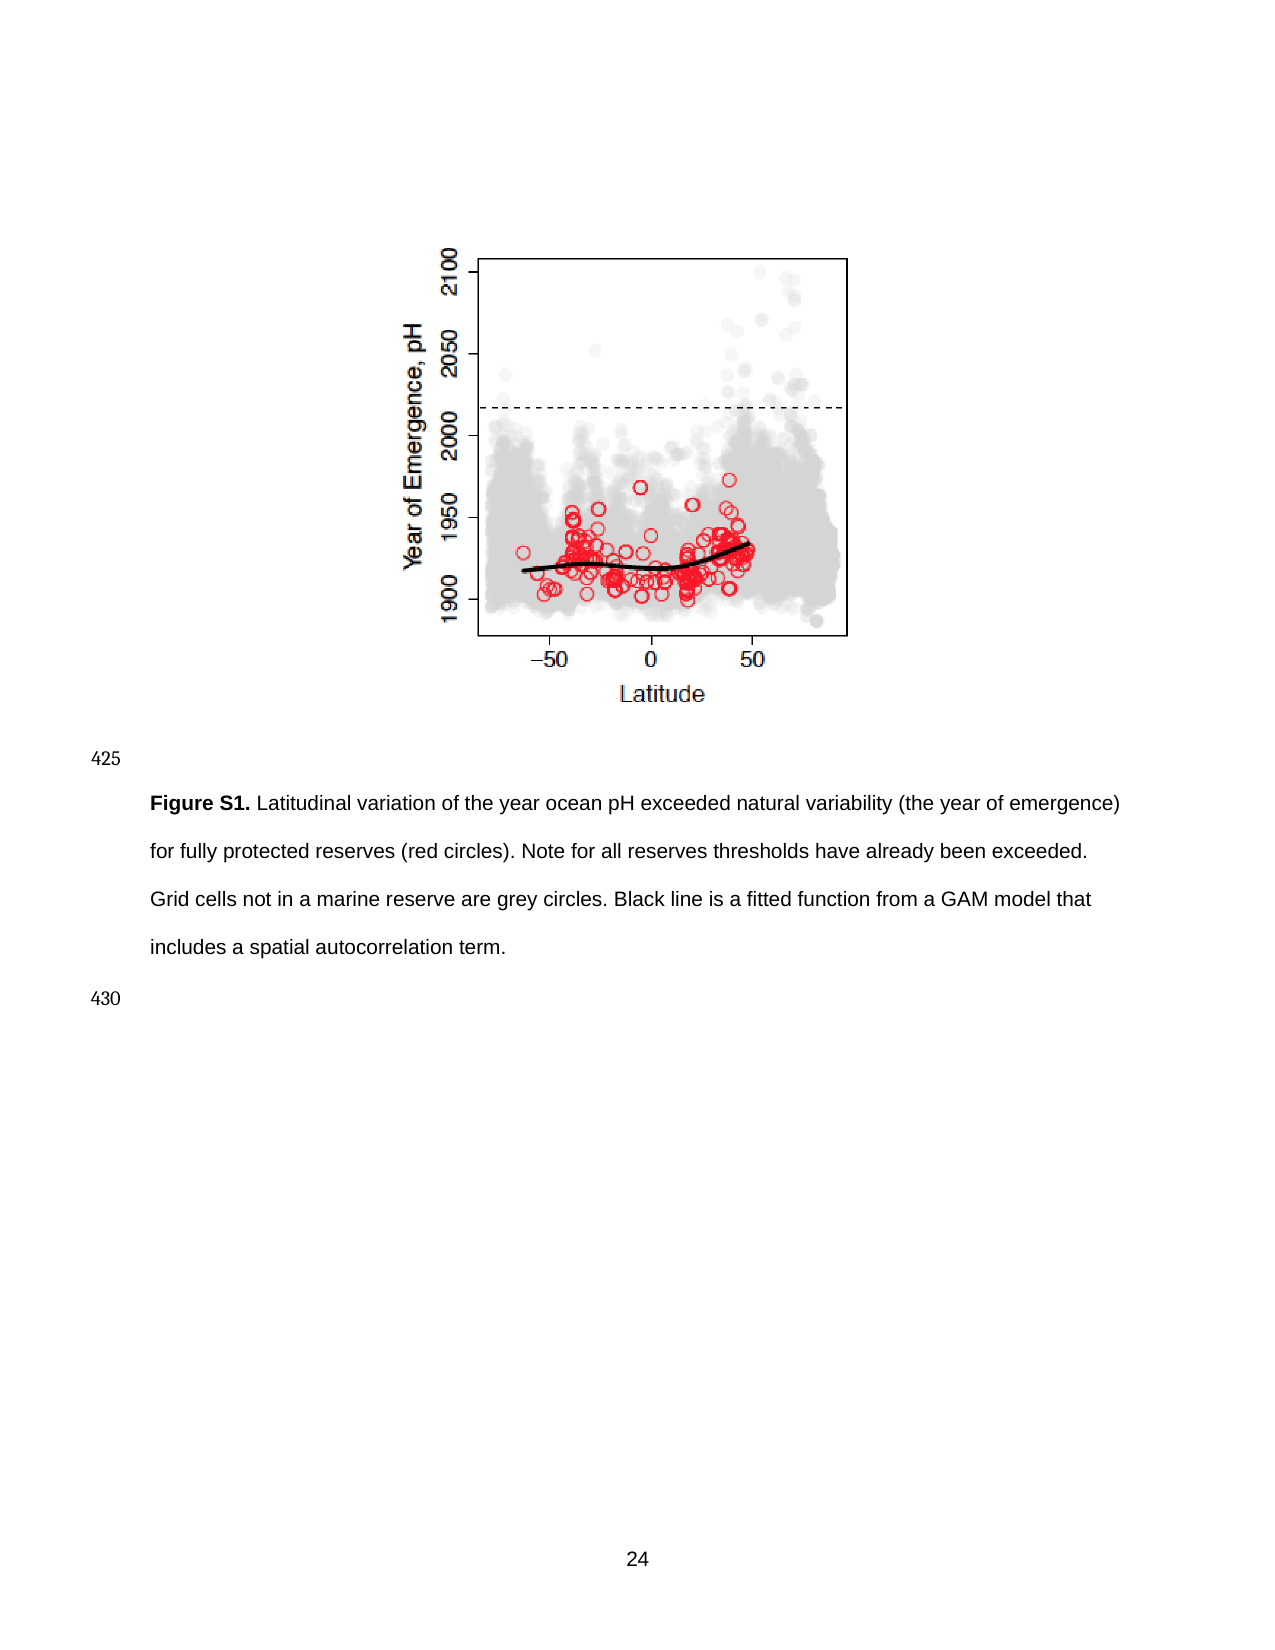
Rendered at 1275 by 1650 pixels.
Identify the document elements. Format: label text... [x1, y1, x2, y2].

text Figure S1. Latitudinal variation of the year ocean pH exceeded natural variability (the year of emergence) for fully protected reserves (red circles). Note for all reserves thresholds have already been exceeded. Grid cells not in a marine reserve are grey circles. Black line is a fitted function from a GAM model that includes a spatial autocorrelation term. [150, 791, 1125, 958]
picture [382, 245, 893, 715]
